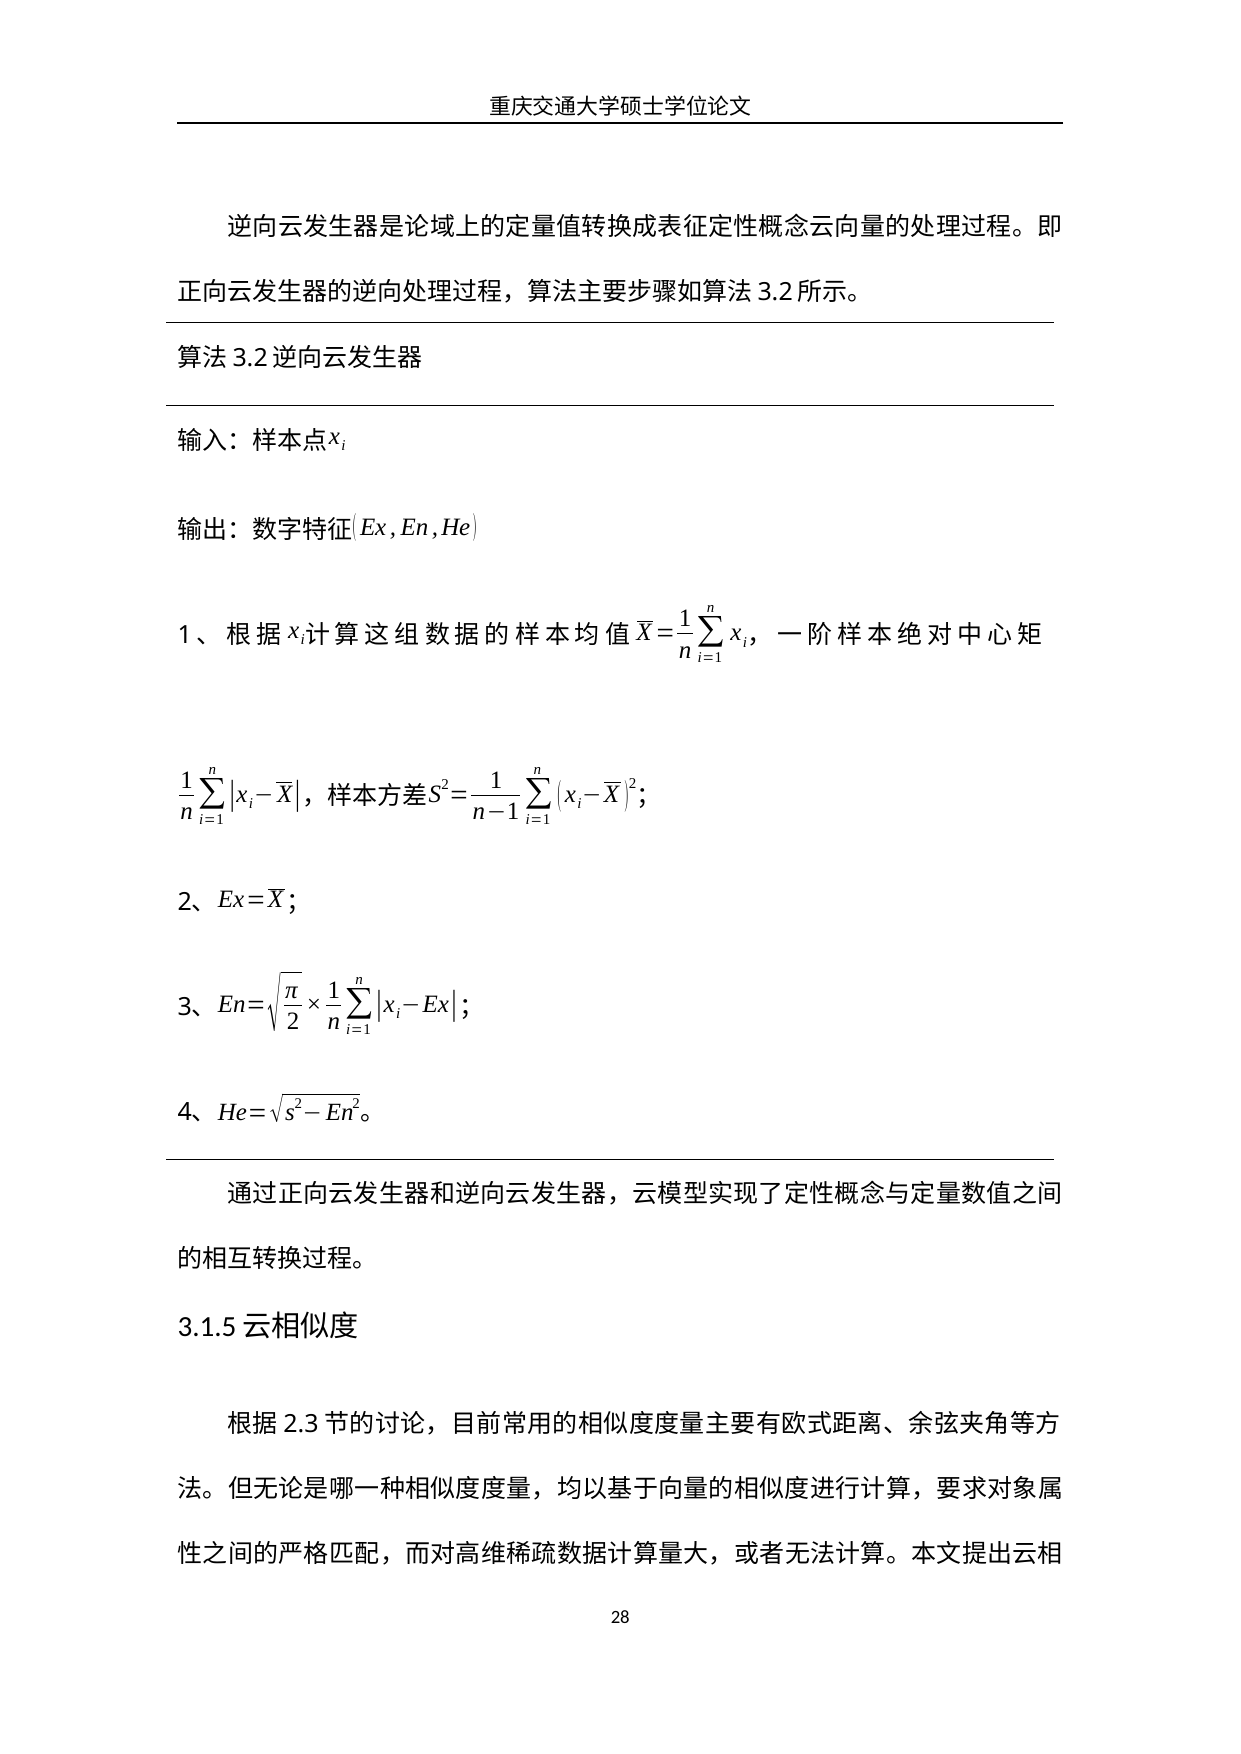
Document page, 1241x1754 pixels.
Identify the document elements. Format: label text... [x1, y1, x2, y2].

table_cell 输入：样本点 输出：数字特征 1、根据计算这组数据的样本均值，一阶样本绝对中心矩，样本方差； 2、； 3、； 4、。 [166, 406, 1054, 1158]
subtitle 3.1.5云相似度 [177, 1292, 1063, 1357]
text 逆向云发生器是论域上的定量值转换成表征定性概念云向量的处理过程。即正向云发生器的逆向处理过程，算法主要步骤如算法3.2所示。 [177, 192, 1063, 322]
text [177, 1389, 1063, 1584]
text 通过正向云发生器和逆向云发生器，云模型实现了定性概念与定量数值之间的相互转换过程。 [177, 1159, 1063, 1289]
table_header 算法3.2逆向云发生器 [166, 323, 1054, 405]
